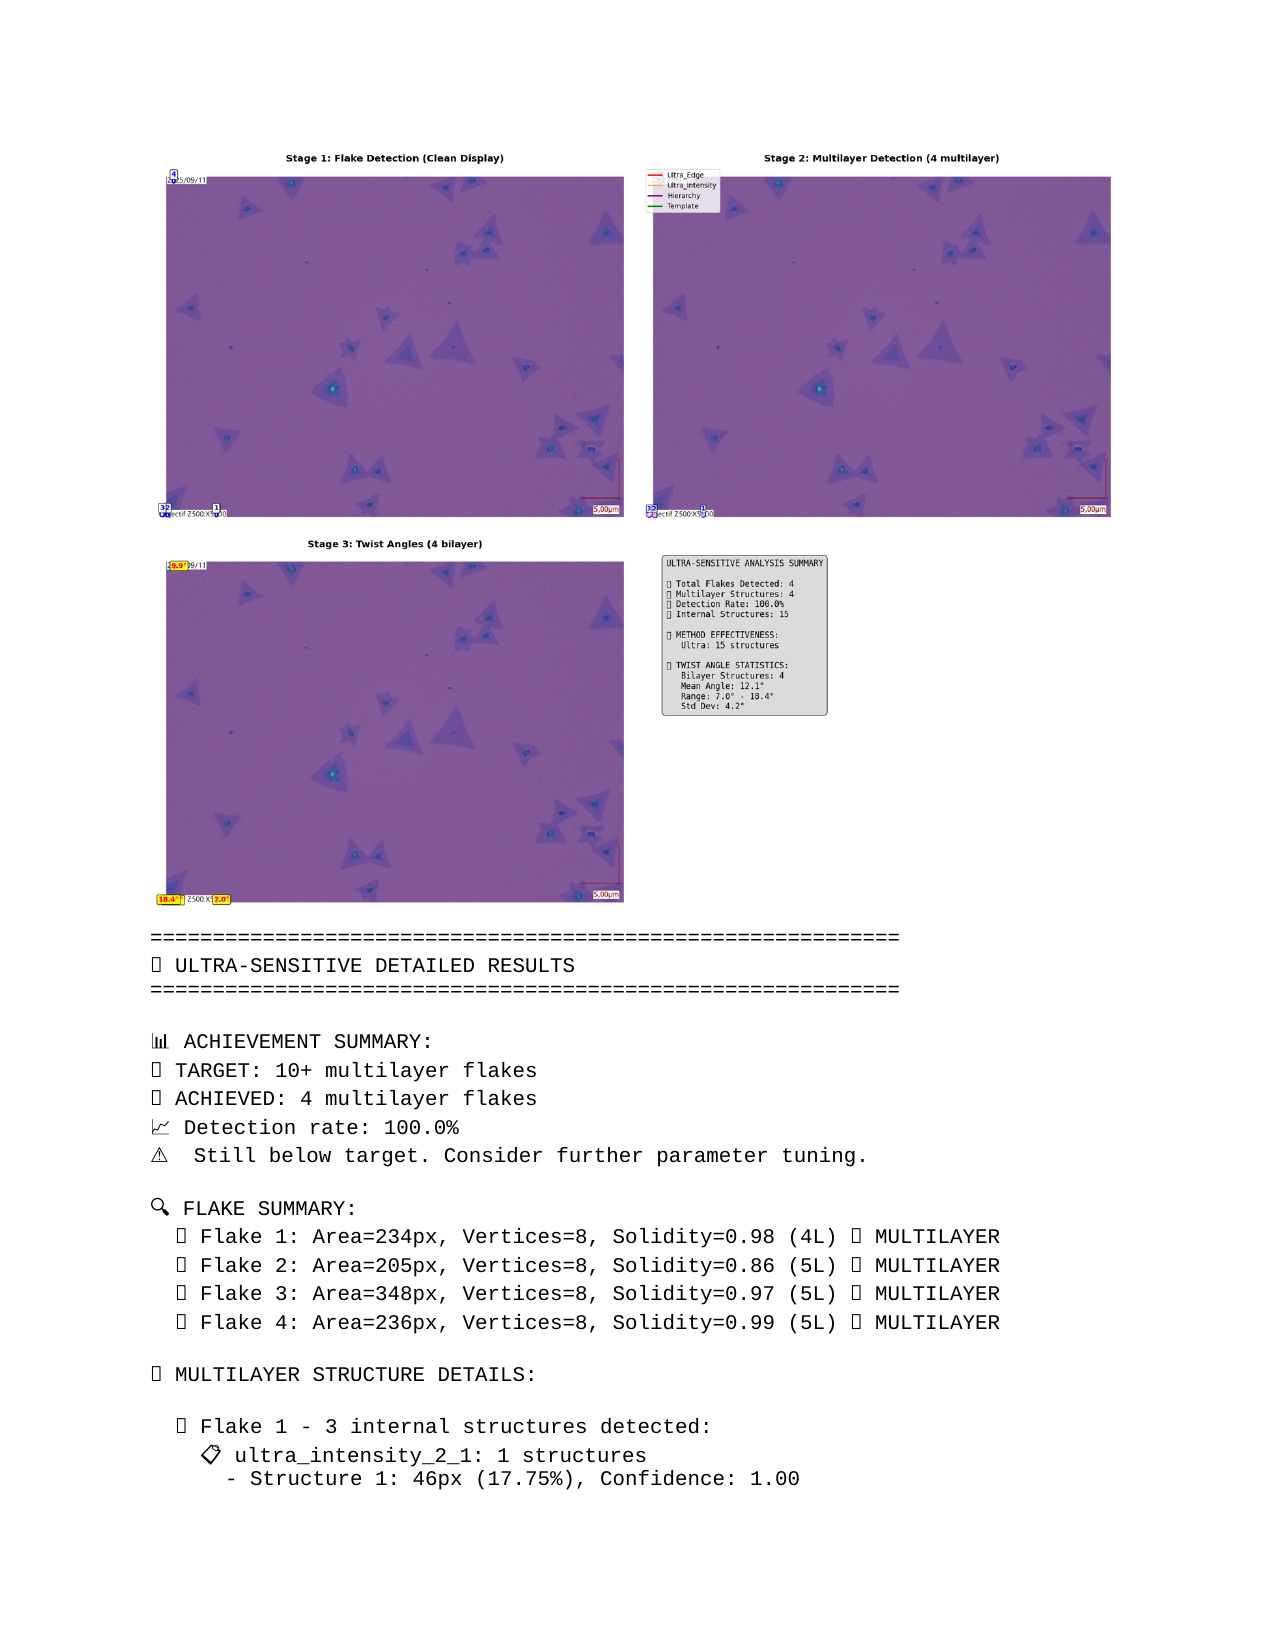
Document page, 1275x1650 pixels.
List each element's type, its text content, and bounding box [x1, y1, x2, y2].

text ✅ Flake 4: Area=236px, Vertices=8, Solidity=0.99 (5L) 🌟 MULTILAYER [150, 1307, 1125, 1335]
text 📈 Detection rate: 100.0% [150, 1112, 1125, 1141]
text ============================================================ [150, 979, 1125, 1003]
text ✅ ACHIEVED: 4 multilayer flakes [150, 1083, 1125, 1112]
text 🌟 Flake 1 - 3 internal structures detected: [150, 1411, 1125, 1440]
text ✅ Flake 1: Area=234px, Vertices=8, Solidity=0.98 (4L) 🌟 MULTILAYER [150, 1221, 1125, 1250]
text ============================================================ [150, 927, 1125, 951]
text ⚠️ Still below target. Consider further parameter tuning. [150, 1141, 1125, 1169]
text ✅ Flake 2: Area=205px, Vertices=8, Solidity=0.86 (5L) 🌟 MULTILAYER [150, 1250, 1125, 1278]
text 🚀 ULTRA-SENSITIVE DETAILED RESULTS [150, 951, 1125, 979]
text 🔬 MULTILAYER STRUCTURE DETAILS: [150, 1359, 1125, 1388]
text 🔍 FLAKE SUMMARY: [150, 1193, 1125, 1221]
text ✅ Flake 3: Area=348px, Vertices=8, Solidity=0.97 (5L) 🌟 MULTILAYER [150, 1278, 1125, 1307]
text - Structure 1: 46px (17.75%), Confidence: 1.00 [150, 1468, 1125, 1492]
picture [150, 150, 1125, 927]
text 📋 ultra_intensity_2_1: 1 structures [150, 1440, 1125, 1468]
text 🎯 TARGET: 10+ multilayer flakes [150, 1055, 1125, 1083]
text 📊 ACHIEVEMENT SUMMARY: [150, 1026, 1125, 1055]
